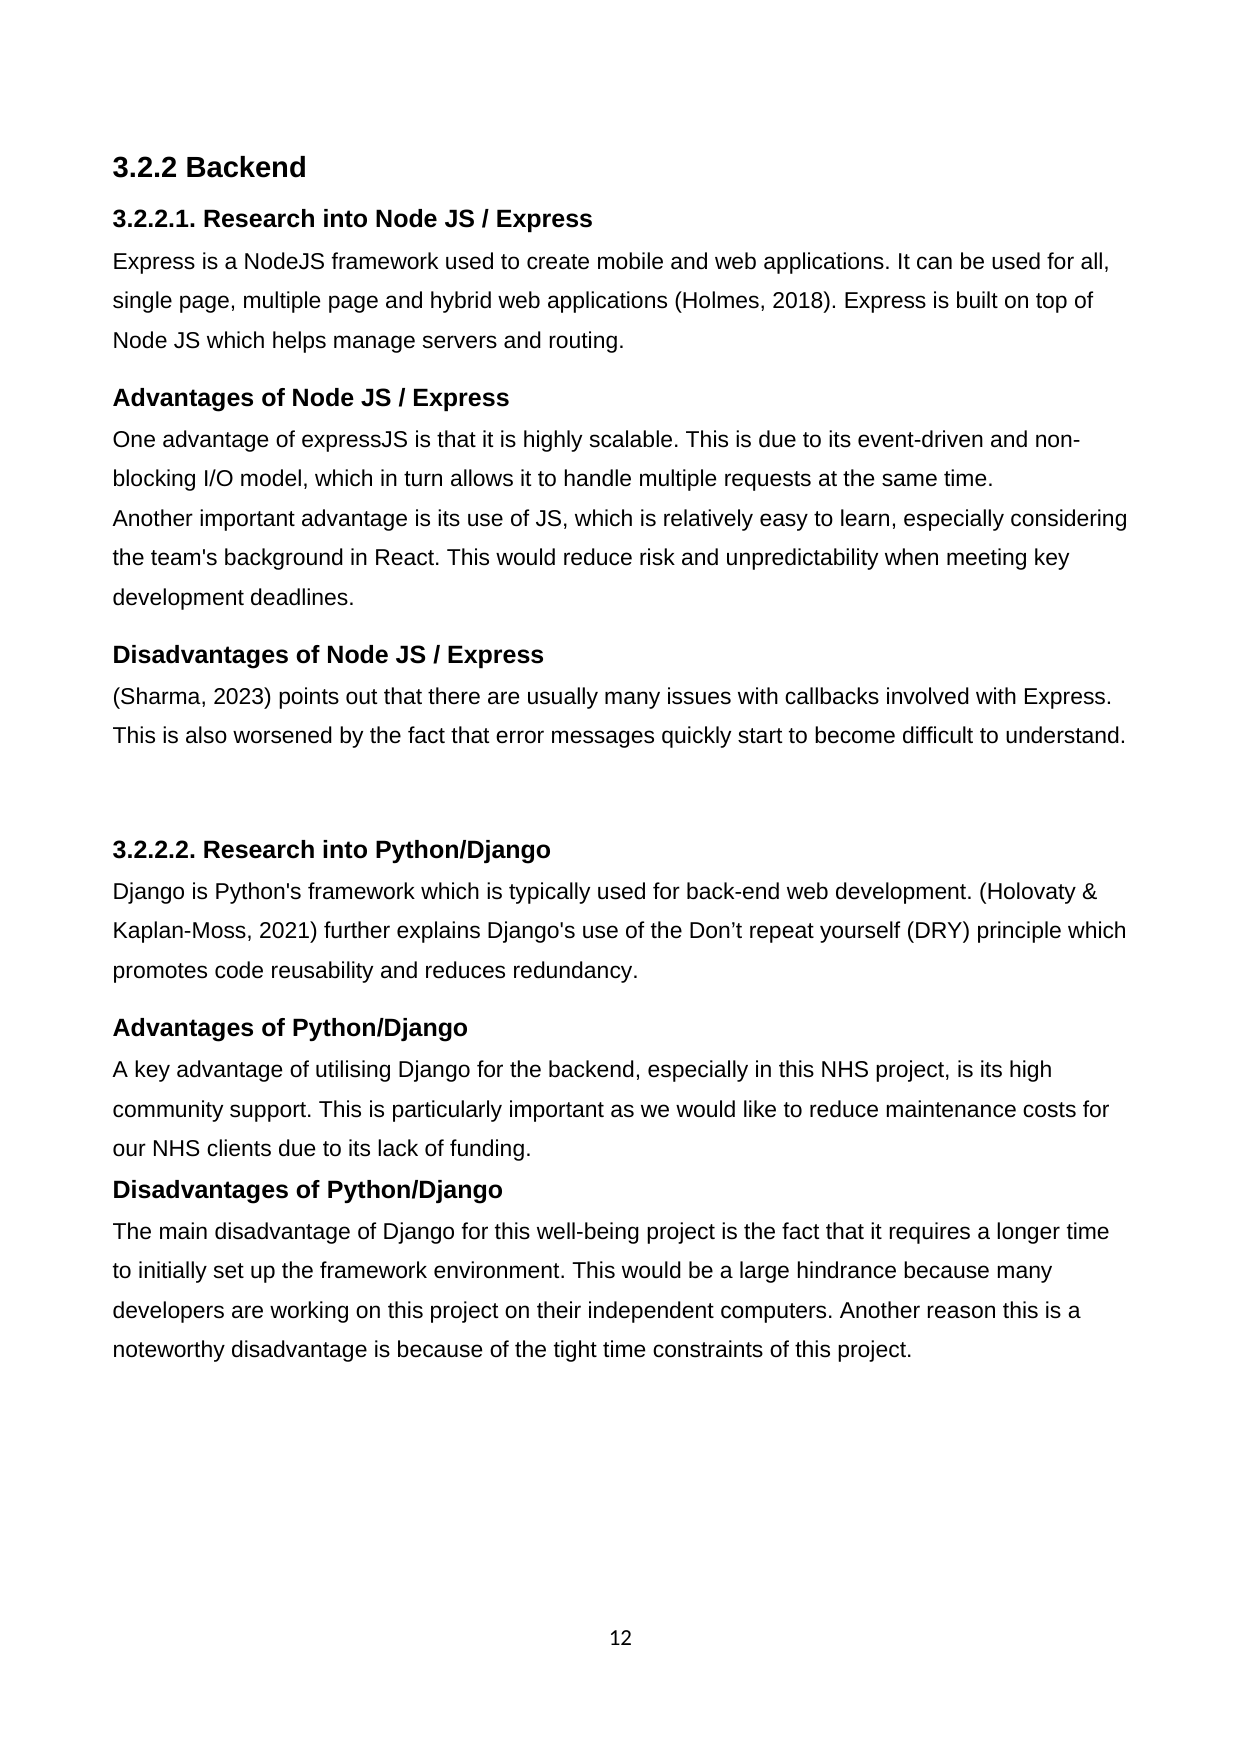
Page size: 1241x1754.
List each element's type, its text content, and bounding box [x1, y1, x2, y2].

subtitle 3.2.2.1. Research into Node JS / Express [112, 204, 1128, 233]
text A key advantage of utilising Django for the backend, especially in this NHS project, is its high community support. This is particularly important as we would like to reduce maintenance costs for our NHS clients due to its lack of funding. [112, 1056, 1128, 1161]
subtitle 3.2.2 Backend [112, 150, 1128, 183]
text The main disadvantage of Django for this well-being project is the fact that it requires a longer time to initially set up the framework environment. This would be a large hindrance because many developers are working on this project on their independent computers. Another reason this is a noteworthy disadvantage is because of the tight time constraints of this project. [112, 1218, 1128, 1362]
text Disadvantages of Node JS / Express [112, 640, 1128, 669]
text Advantages of Python/Django [112, 1013, 1128, 1042]
text Express is a NodeJS framework used to create mobile and web applications. It can be used for all, single page, multiple page and hybrid web applications (Holmes, 2018). Express is built on top of Node JS which helps manage servers and routing. [112, 248, 1128, 353]
text (Sharma, 2023) points out that there are usually many issues with callbacks involved with Express. This is also worsened by the fact that error messages quickly start to become difficult to understand. [112, 683, 1128, 749]
text One advantage of expressJS is that it is highly scalable. This is due to its event-driven and non-blocking I/O model, which in turn allows it to handle multiple requests at the same time. [112, 426, 1128, 492]
text Django is Python's framework which is typically used for back-end web development. (Holovaty & Kaplan-Moss, 2021) further explains Django's use of the Don’t repeat yourself (DRY) principle which promotes code reusability and reduces redundancy. [112, 878, 1128, 983]
text Advantages of Node JS / Express [112, 383, 1128, 411]
subtitle 3.2.2.2. Research into Python/Django [112, 835, 1128, 863]
text Disadvantages of Python/Django [112, 1174, 1128, 1203]
text Another important advantage is its use of JS, which is relatively easy to learn, especially considering the team's background in React. This would reduce risk and unpredictability when meeting key development deadlines. [112, 505, 1128, 610]
